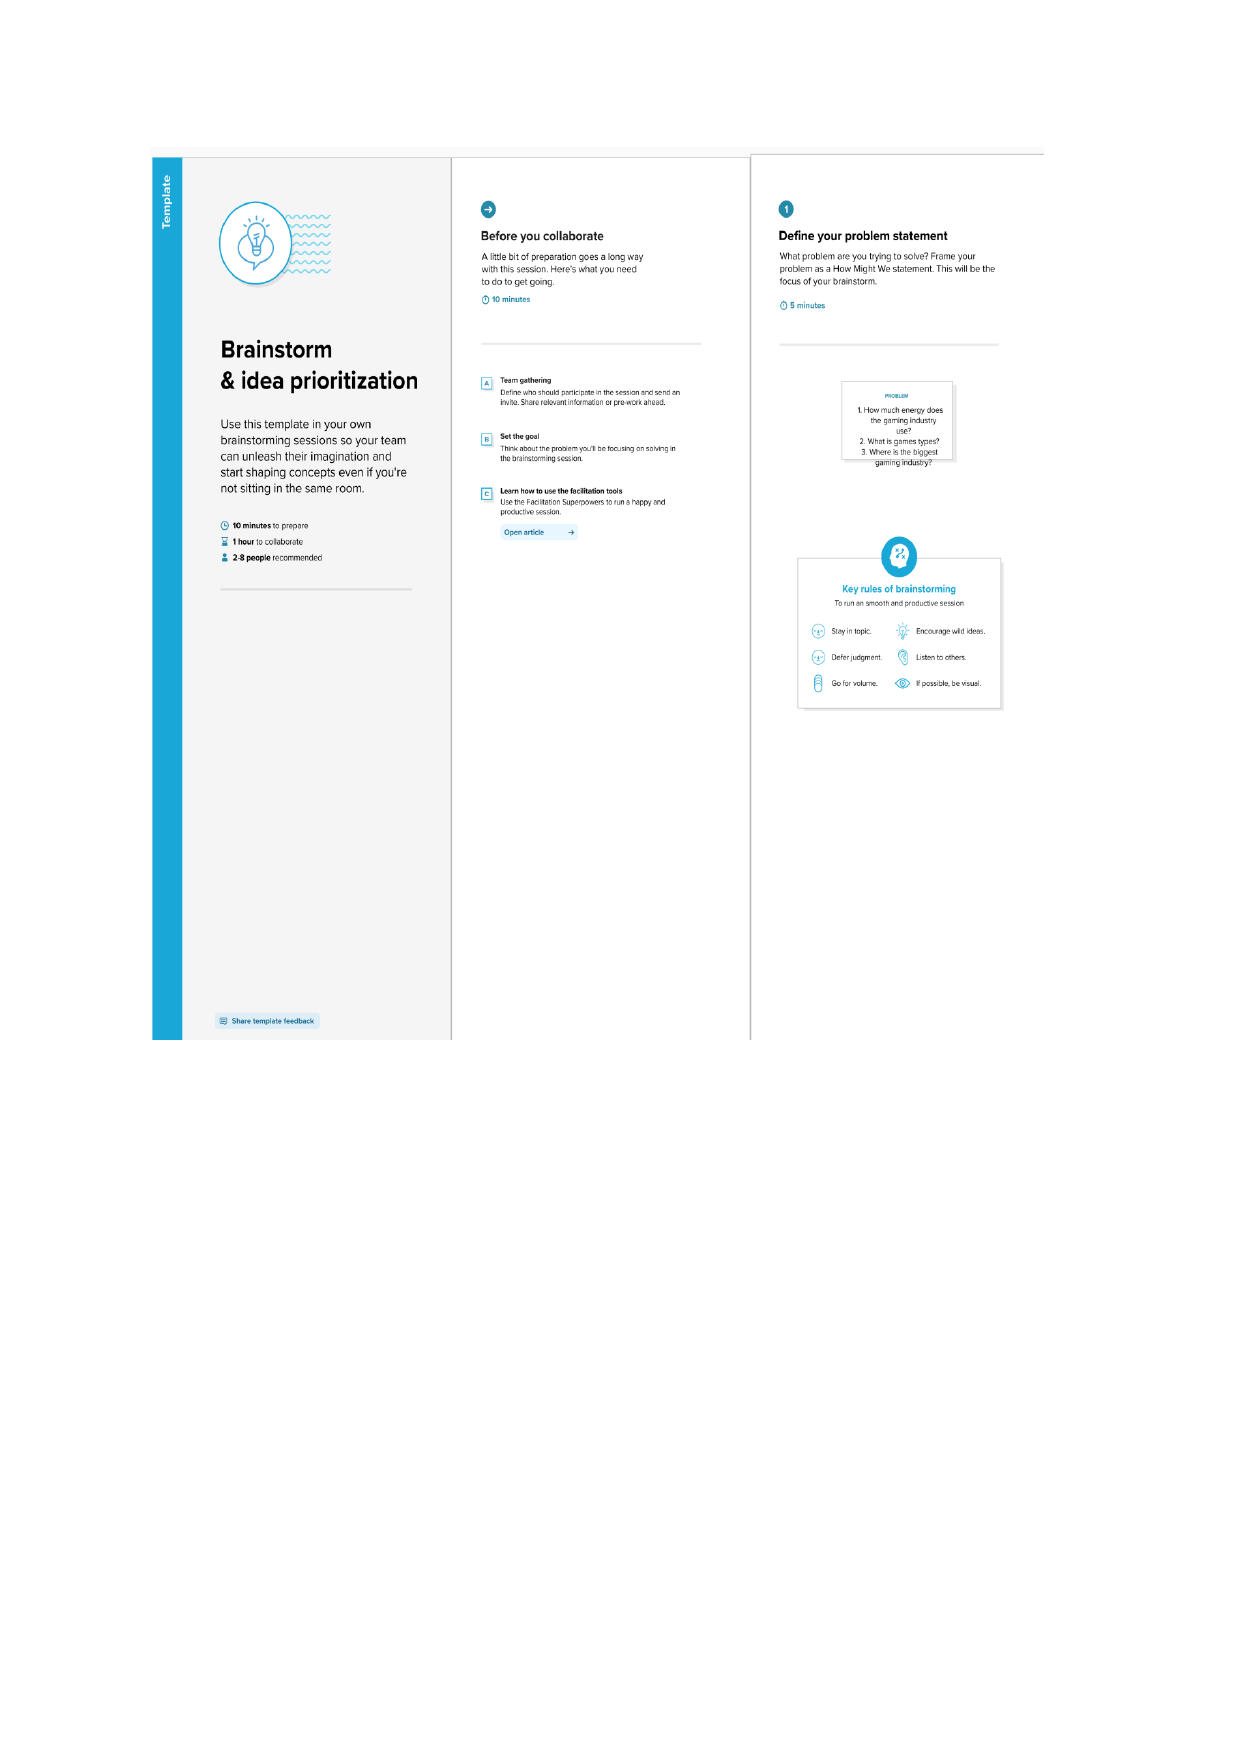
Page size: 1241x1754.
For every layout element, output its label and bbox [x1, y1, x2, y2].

picture [150, 147, 1044, 1040]
